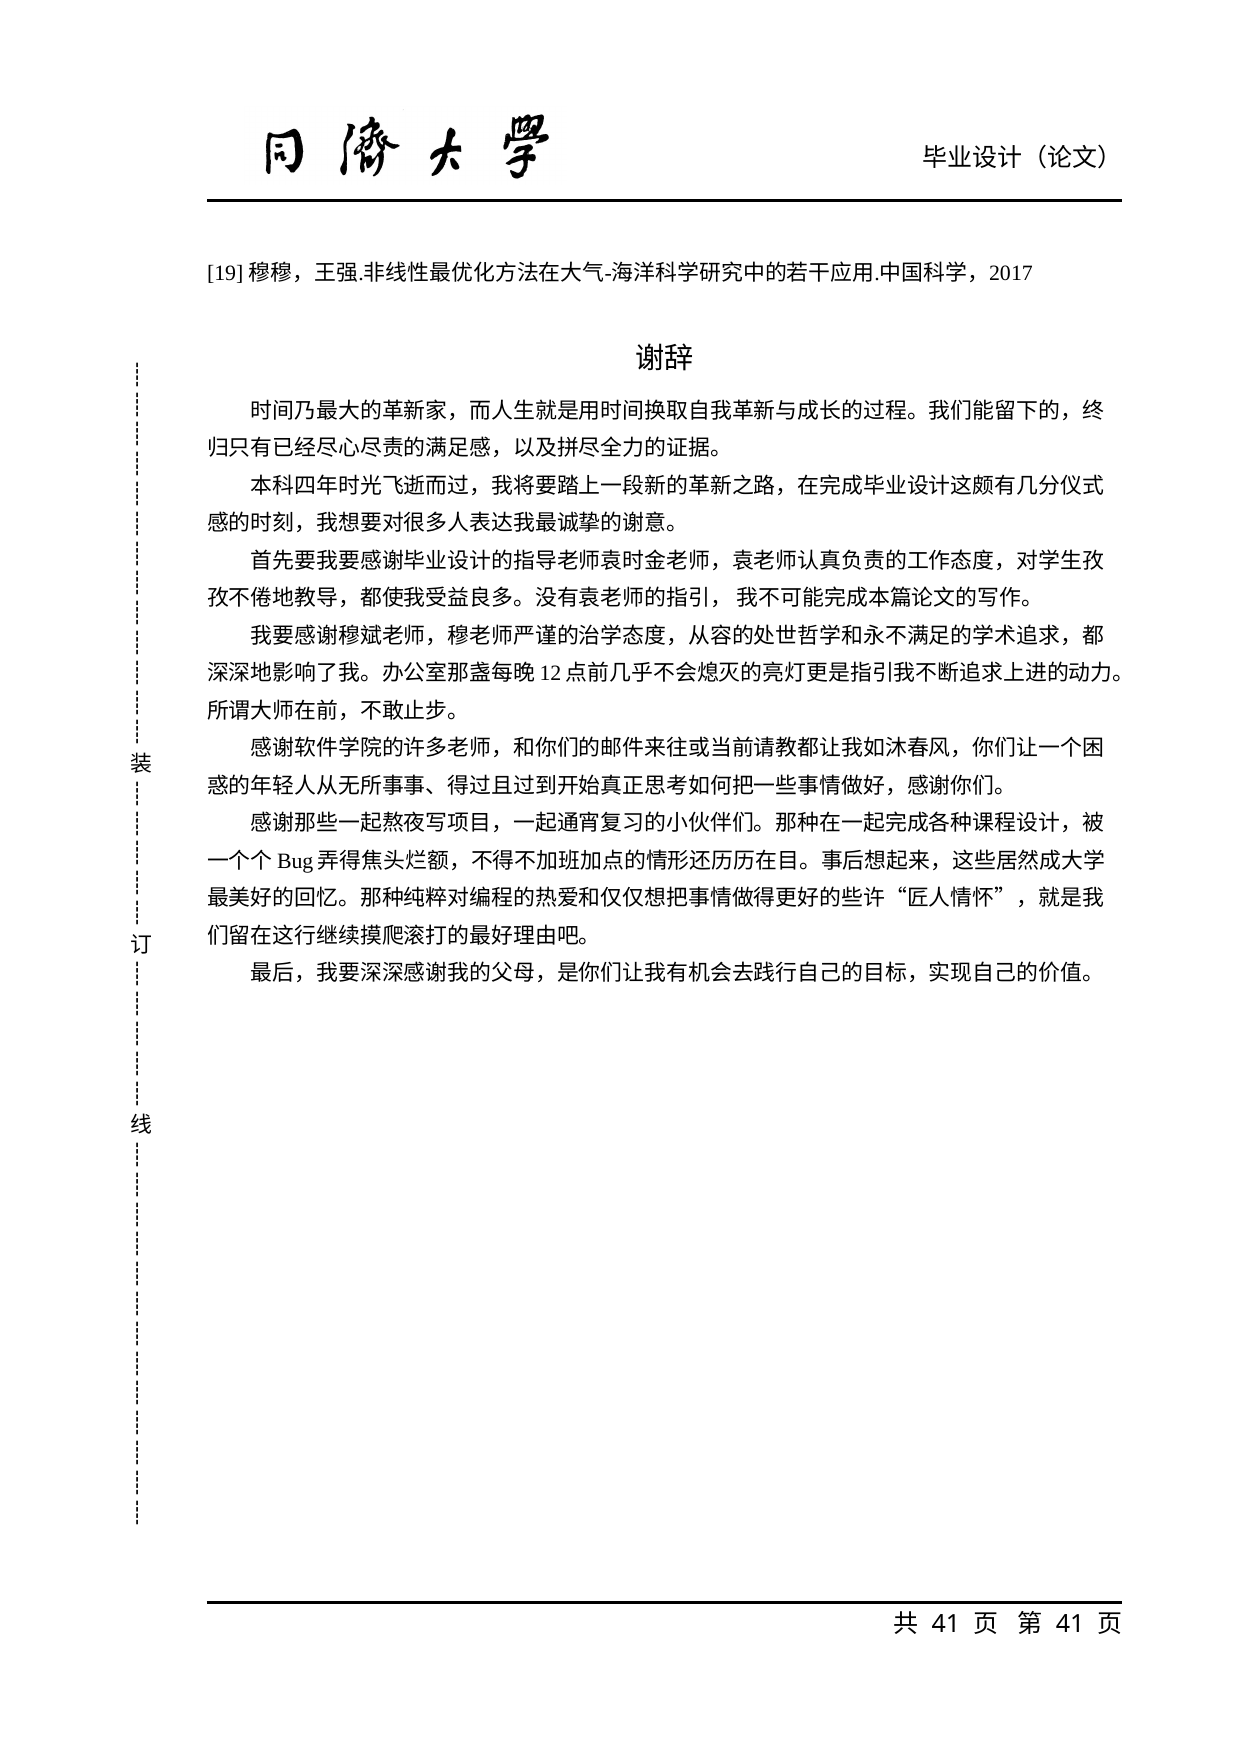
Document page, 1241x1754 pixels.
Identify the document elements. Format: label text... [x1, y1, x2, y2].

text 本科四年时光飞逝而过，我将要踏上一段新的革新之路，在完成毕业设计这颇有几分仪式感的时刻，我想要对很多人表达我最诚挚的谢意。 [207, 463, 1122, 538]
text 感谢软件学院的许多老师，和你们的邮件来往或当前请教都让我如沐春风，你们让一个困惑的年轻人从无所事事、得过且过到开始真正思考如何把一些事情做好，感谢你们。 [207, 726, 1122, 801]
text [19] 穆穆，王强.非线性最优化方法在大气-海洋科学研究中的若干应用.中国科学，2017 [207, 251, 1122, 288]
text 首先要我要感谢毕业设计的指导老师袁时金老师，袁老师认真负责的工作态度，对学生孜孜不倦地教导，都使我受益良多。没有袁老师的指引， 我不可能完成本篇论文的写作。 [207, 538, 1122, 613]
text 感谢那些一起熬夜写项目，一起通宵复习的小伙伴们。那种在一起完成各种课程设计，被一个个Bug弄得焦头烂额，不得不加班加点的情形还历历在目。事后想起来，这些居然成大学最美好的回忆。那种纯粹对编程的热爱和仅仅想把事情做得更好的些许“匠人情怀”，就是我们留在这行继续摸爬滚打的最好理由吧。 [207, 801, 1122, 951]
text 我要感谢穆斌老师，穆老师严谨的治学态度，从容的处世哲学和永不满足的学术追求，都深深地影响了我。办公室那盏每晚12点前几乎不会熄灭的亮灯更是指引我不断追求上进的动力。所谓大师在前，不敢止步。 [207, 613, 1122, 726]
subtitle 谢辞 [207, 338, 1122, 376]
text 最后，我要深深感谢我的父母，是你们让我有机会去践行自己的目标，实现自己的价值。 [207, 951, 1122, 988]
picture [244, 106, 567, 185]
text 时间乃最大的革新家，而人生就是用时间换取自我革新与成长的过程。我们能留下的，终归只有已经尽心尽责的满足感，以及拼尽全力的证据。 [207, 388, 1122, 463]
